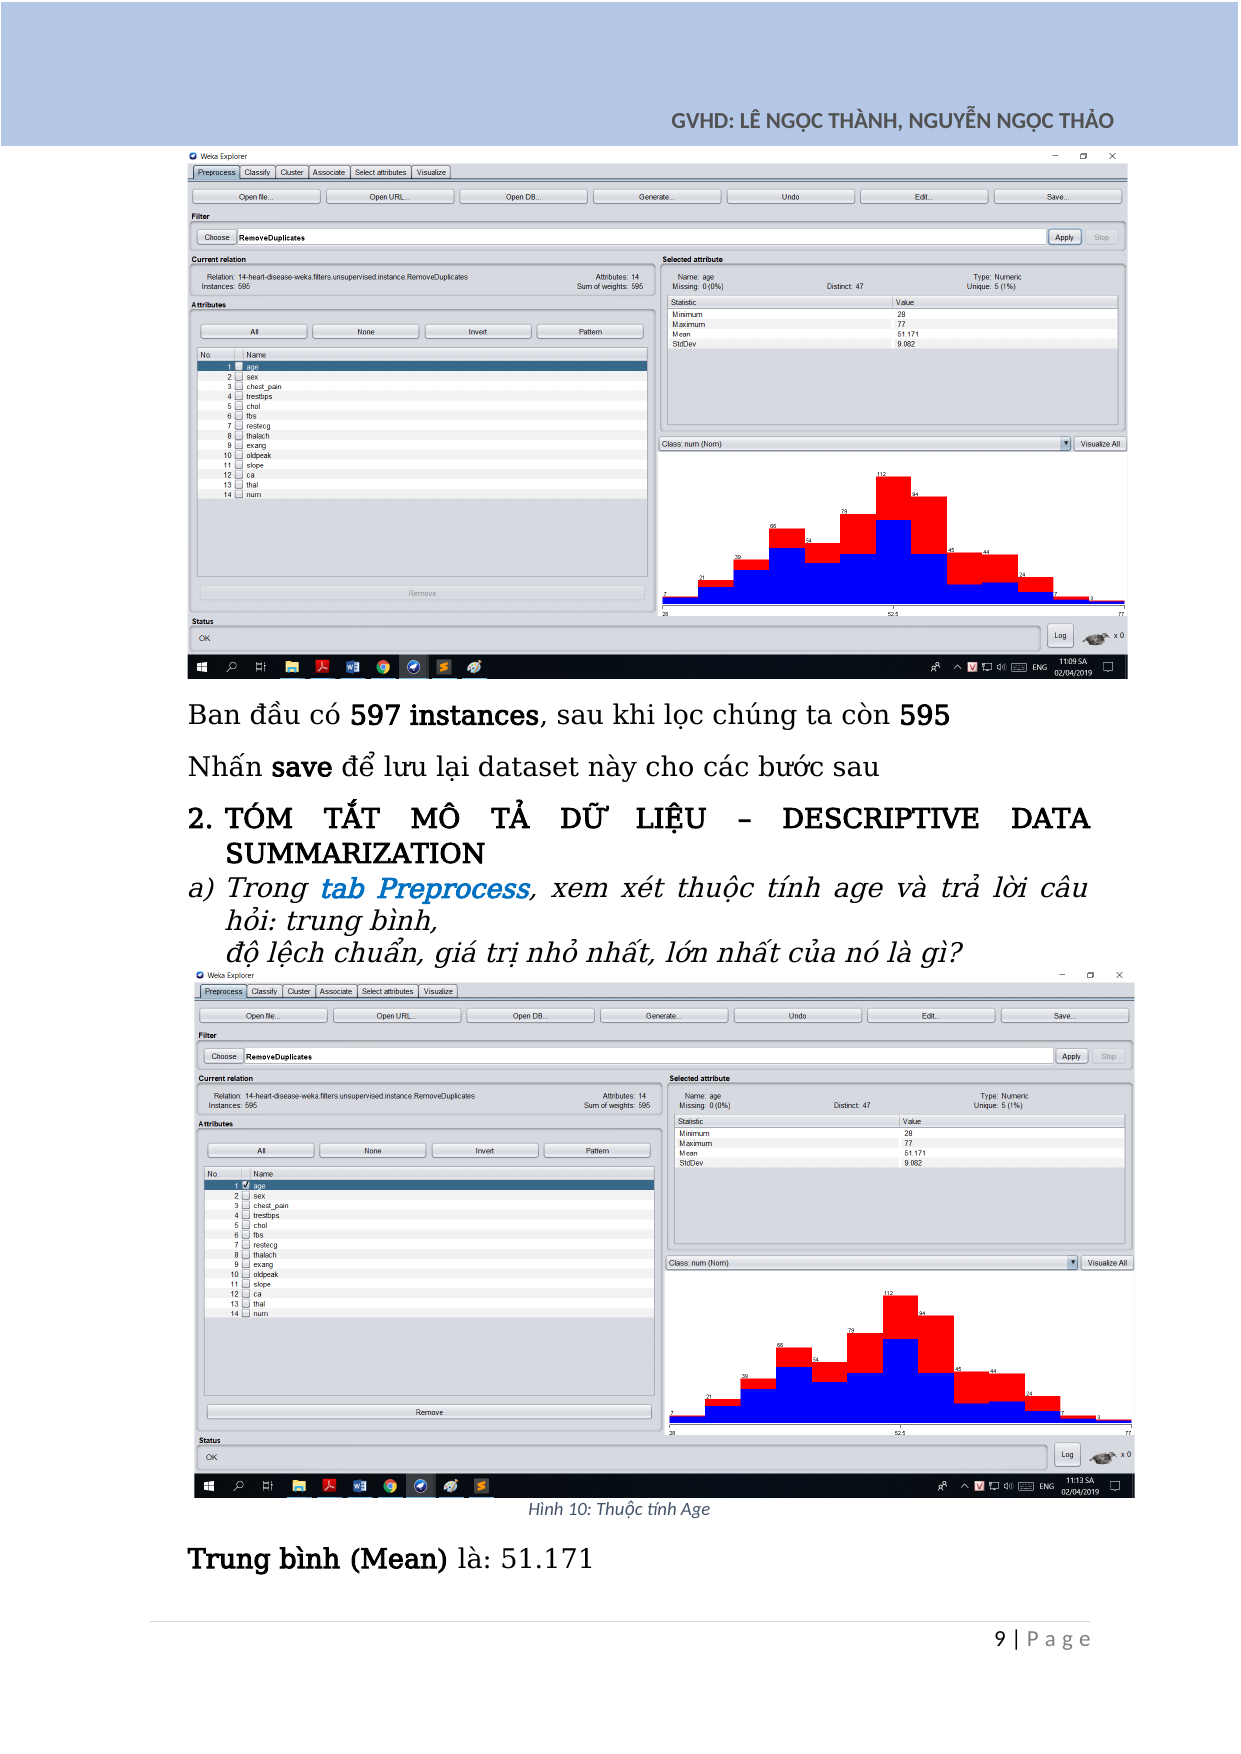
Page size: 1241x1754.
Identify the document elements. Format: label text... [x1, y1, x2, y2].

picture [194, 968, 1135, 1498]
list độ lệch chuẩn, giá trị nhỏ nhất, lớn nhất của nó là gì? [224, 936, 1090, 968]
text Nhấn save để lưu lại dataset này cho các bước sau [187, 749, 1090, 782]
list Trong tab Preprocess, xem xét thuộc tính age và trả lời câu hỏi: trung bình, [186, 871, 1090, 936]
text Hình 10: Thuộc tính Age [150, 1497, 1090, 1520]
list TÓM TẮT MÔ TẢ DỮ LIỆU – DESCRIPTIVE DATA SUMMARIZATION [187, 801, 1090, 868]
text Trung bình (Mean) là: 51.171 [187, 1541, 1090, 1574]
text Ban đầu có 597 instances, sau khi lọc chúng ta còn 595 [187, 698, 1090, 730]
picture [187, 150, 1128, 679]
